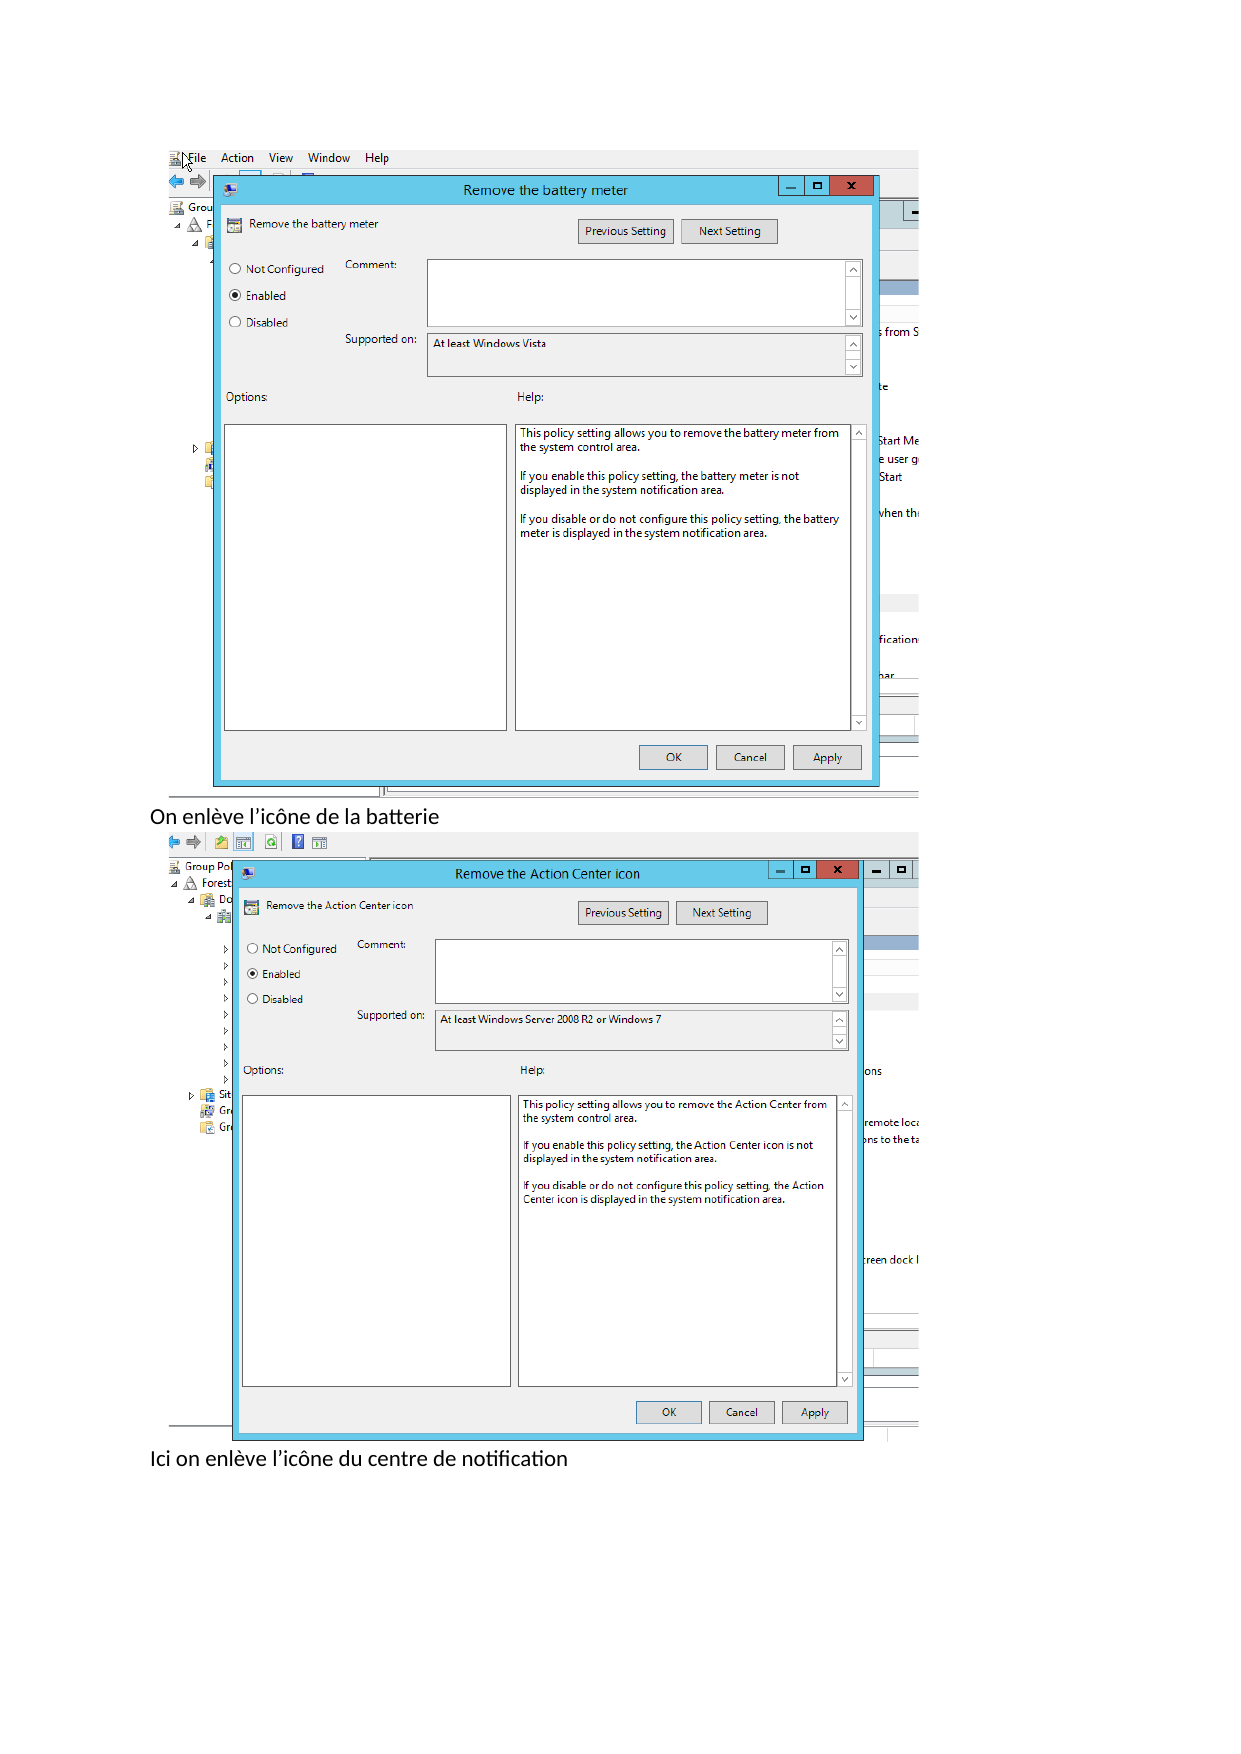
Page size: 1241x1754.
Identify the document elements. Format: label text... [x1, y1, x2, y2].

text On enlève l’icône de la batterie [150, 802, 1090, 830]
text Ici on enlève l’icône du centre de notification [150, 1444, 1090, 1472]
